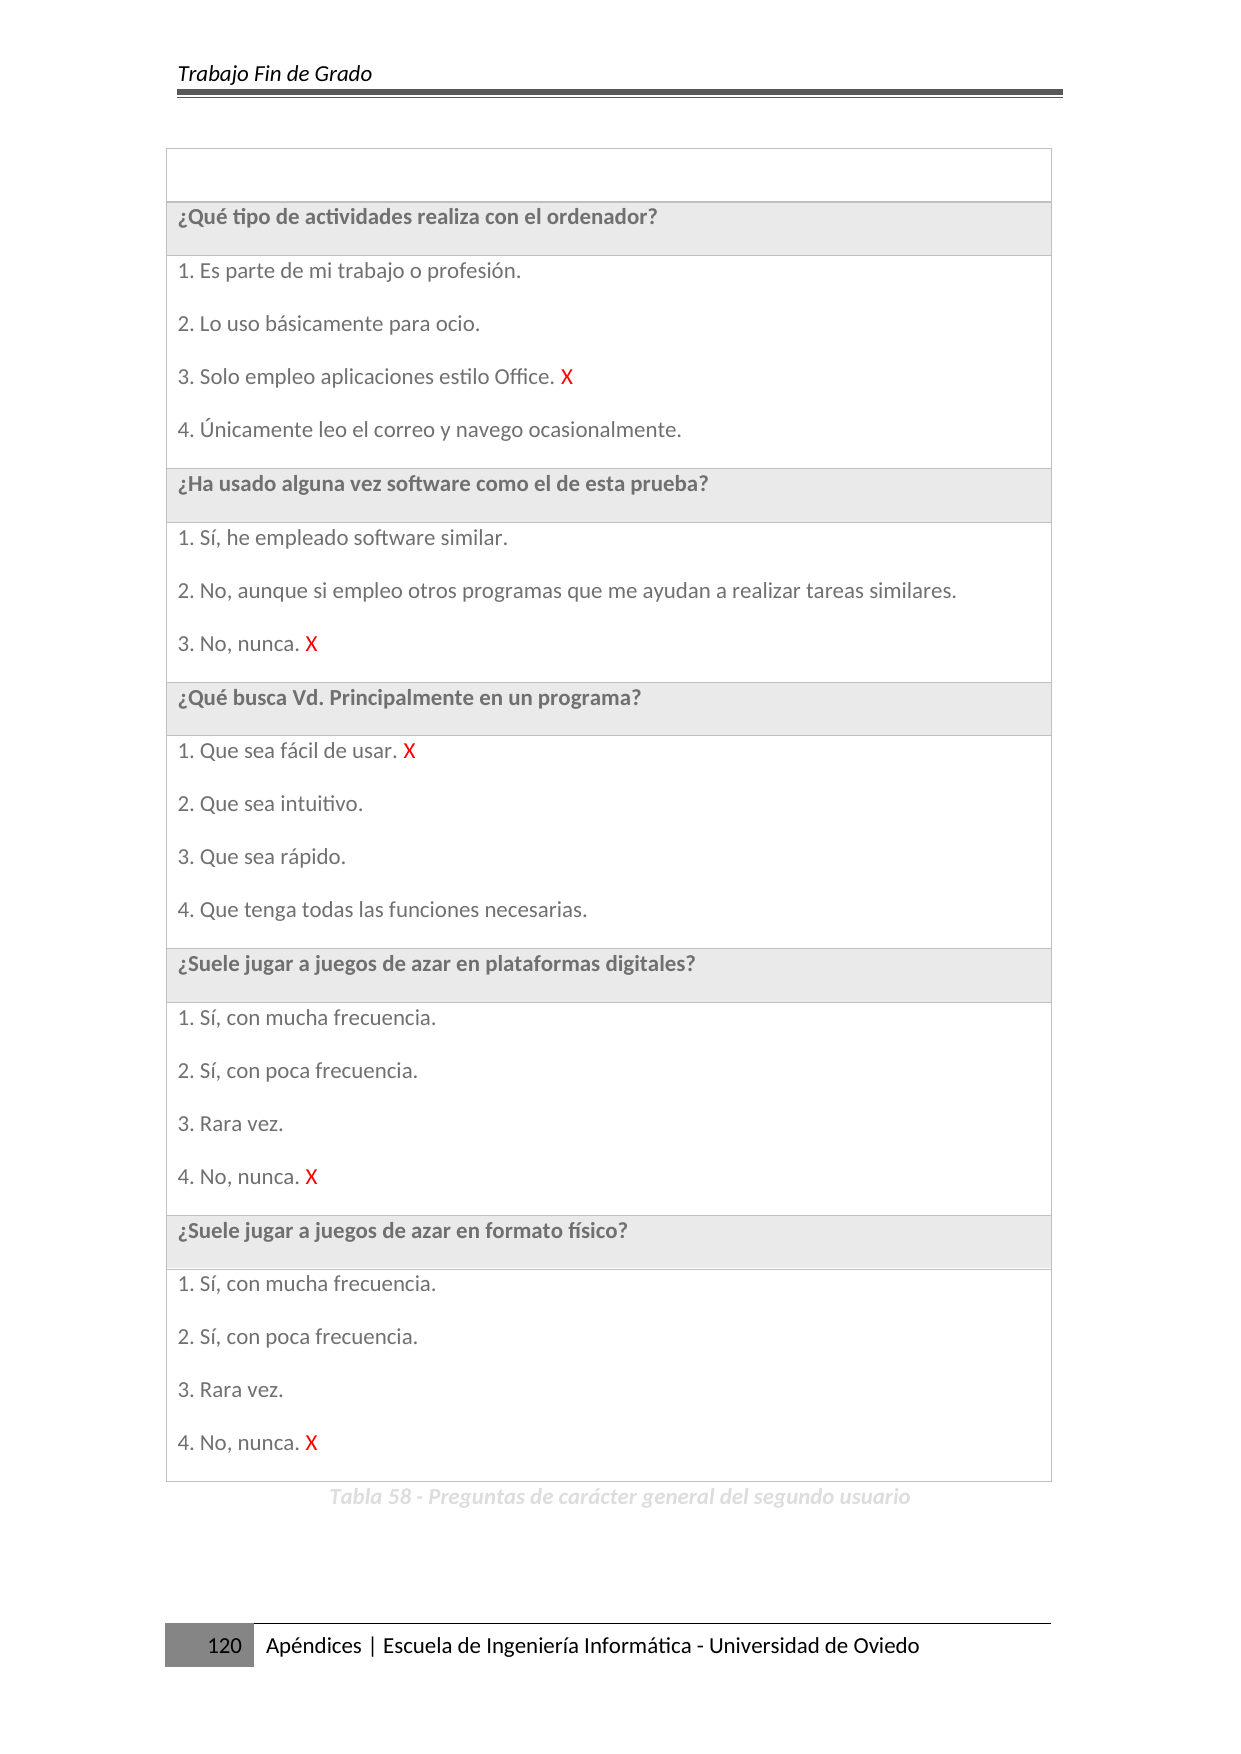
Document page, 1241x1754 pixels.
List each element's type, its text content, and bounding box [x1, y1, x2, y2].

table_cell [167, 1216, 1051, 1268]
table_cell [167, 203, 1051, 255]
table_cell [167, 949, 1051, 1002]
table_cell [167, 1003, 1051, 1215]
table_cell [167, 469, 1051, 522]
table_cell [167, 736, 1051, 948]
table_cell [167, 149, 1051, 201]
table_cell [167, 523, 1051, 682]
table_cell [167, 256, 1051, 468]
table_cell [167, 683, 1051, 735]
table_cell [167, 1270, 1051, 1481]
text Tabla 58 - Preguntas de carácter general del segundo usuario [177, 1482, 1063, 1510]
